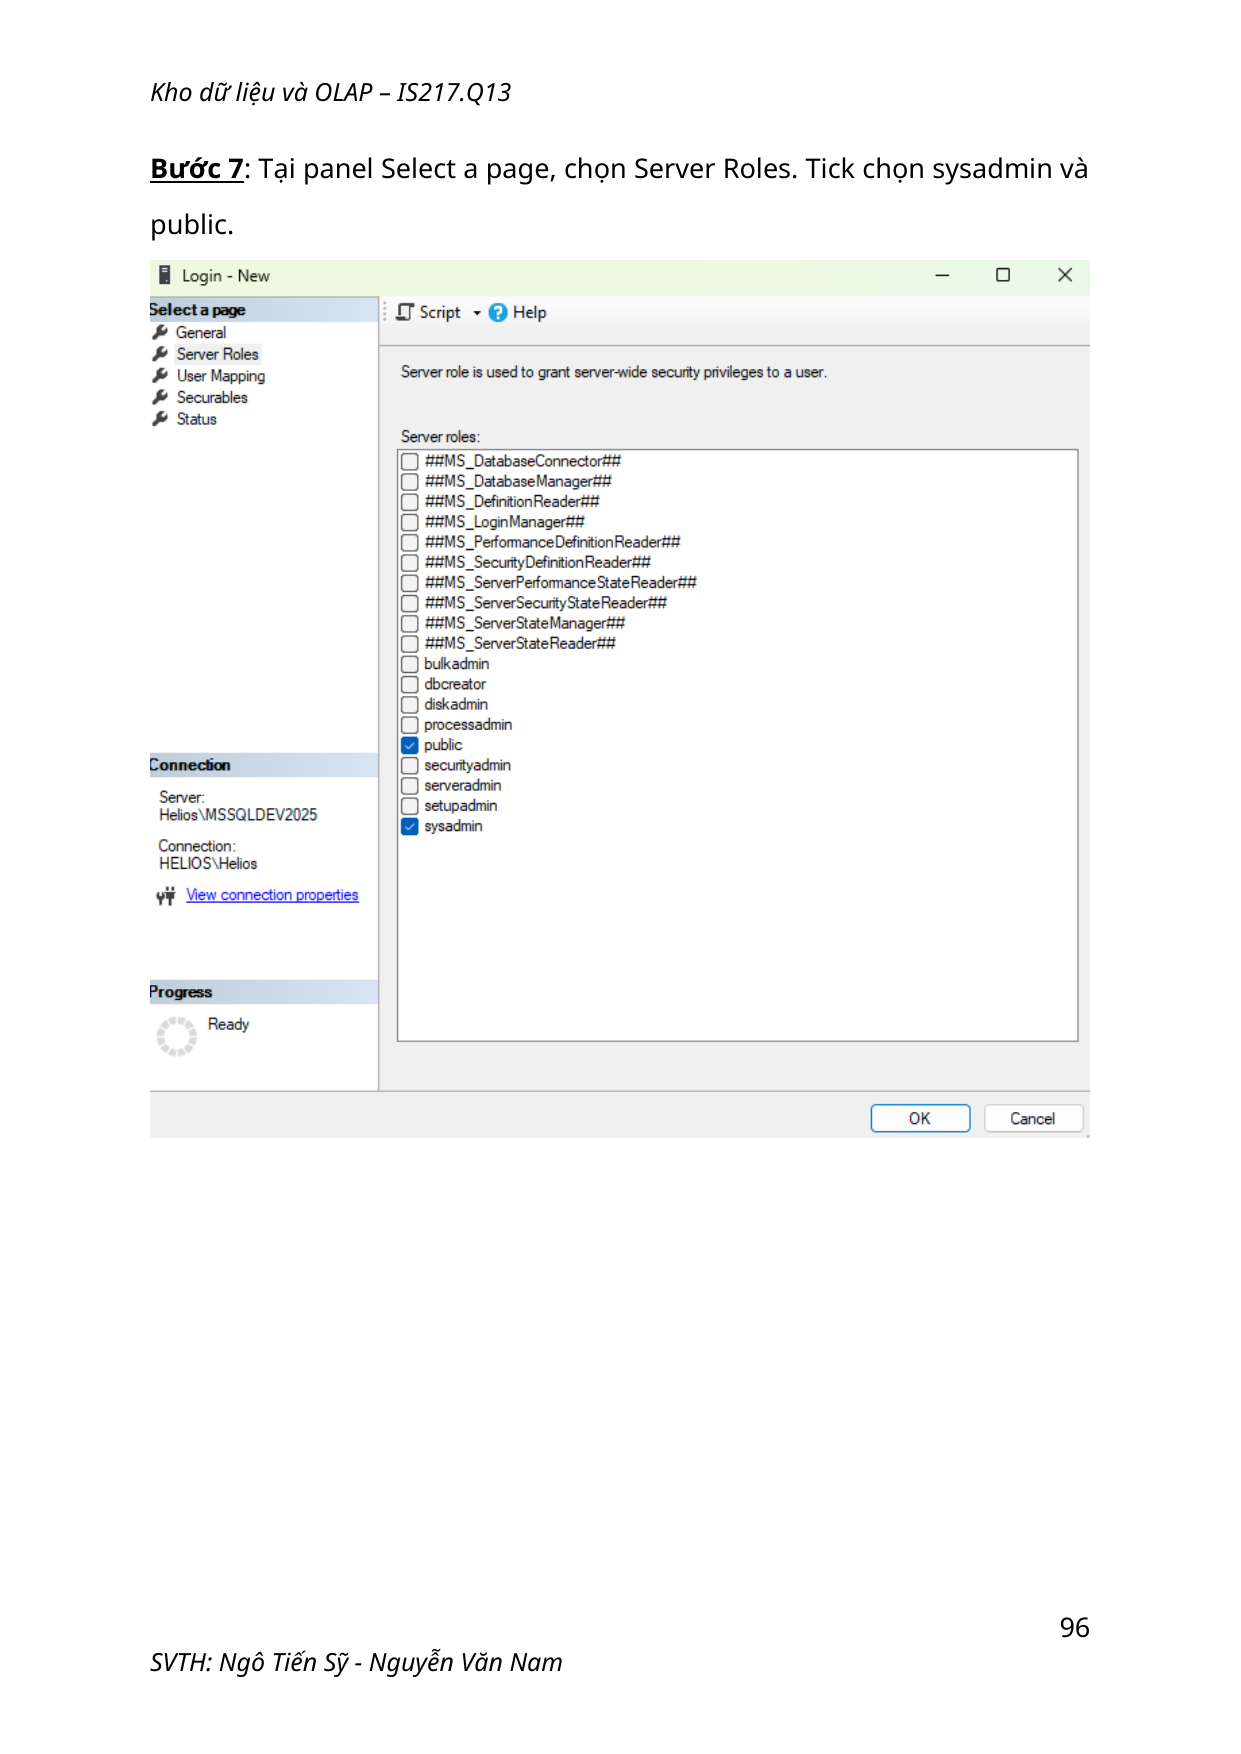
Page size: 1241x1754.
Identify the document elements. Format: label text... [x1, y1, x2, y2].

picture [150, 260, 1091, 1138]
text Bước 7: Tại panel Select a page, chọn Server Roles. Tick chọn sysadmin và public. [150, 150, 1090, 242]
